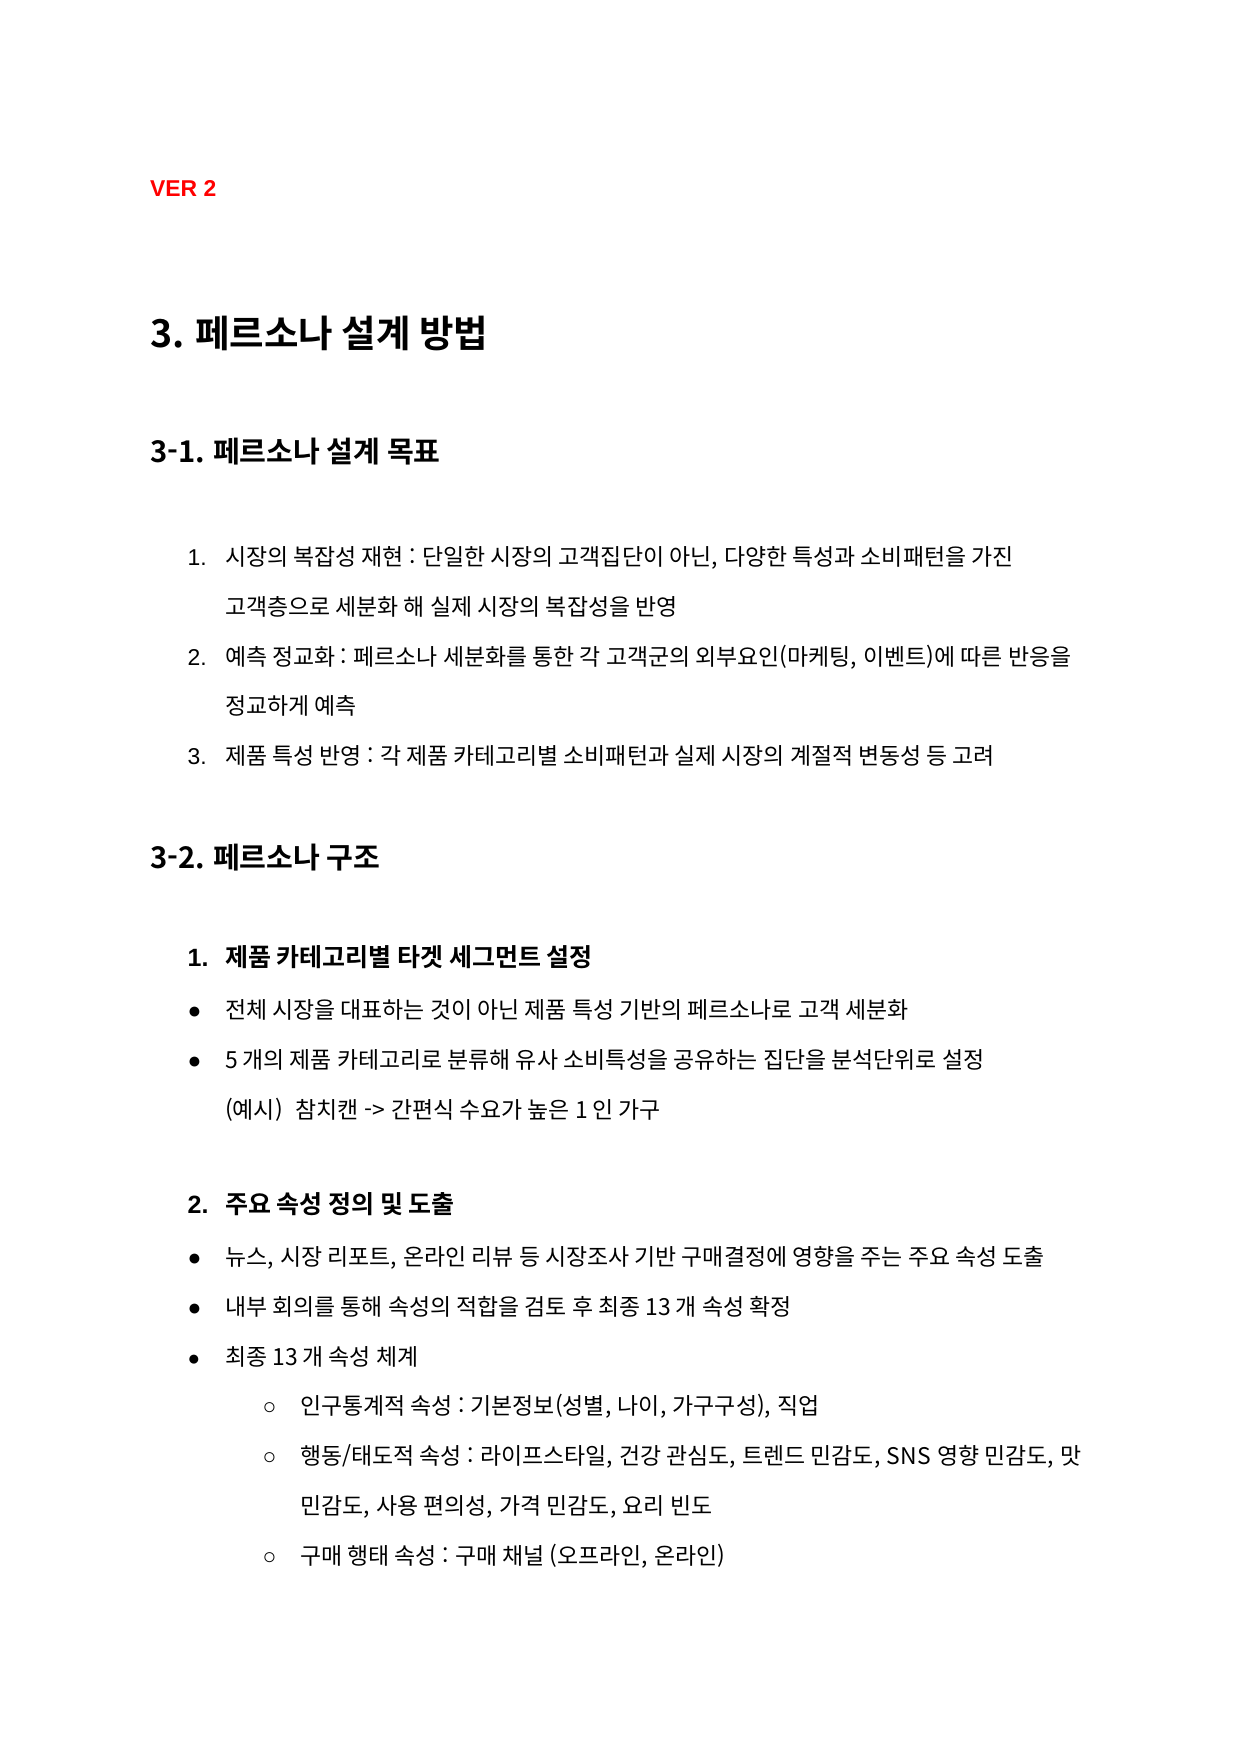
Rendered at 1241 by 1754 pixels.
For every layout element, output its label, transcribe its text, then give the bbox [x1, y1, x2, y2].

list 제품 특성 반영 : 각 제품 카테고리별 소비패턴과 실제 시장의 계절적 변동성 등 고려 [187, 738, 1090, 771]
list 주요 속성 정의 및 도출 [187, 1184, 1090, 1221]
list 5개의 제품 카테고리로 분류해 유사 소비특성을 공유하는 집단을 분석단위로 설정 [187, 1042, 1090, 1075]
text 3. 페르소나 설계 방법 [150, 304, 1090, 358]
list 예측 정교화 : 페르소나 세분화를 통한 각 고객군의 외부요인(마케팅, 이벤트)에 따른 반응을 정교하게 예측 [187, 638, 1090, 721]
list 시장의 복잡성 재현 : 단일한 시장의 고객집단이 아닌, 다양한 특성과 소비패턴을 가진 고객층으로 세분화 해 실제 시장의 복잡성을 반영 [187, 539, 1090, 622]
list 최종 13개 속성 체계 [187, 1338, 1090, 1372]
text 3-1. 페르소나 설계 목표 [150, 428, 1090, 471]
list 뉴스, 시장 리포트, 온라인 리뷰 등 시장조사 기반 구매결정에 영향을 주는 주요 속성 도출 [187, 1239, 1090, 1272]
list 인구통계적 속성 : 기본정보(성별, 나이, 가구구성), 직업 [262, 1388, 1090, 1421]
list 행동/태도적 속성 : 라이프스타일, 건강 관심도, 트렌드 민감도, SNS 영향 민감도, 맛 민감도, 사용 편의성, 가격 민감도, 요리 빈도 [262, 1438, 1090, 1521]
list 구매 행태 속성 : 구매 채널 (오프라인, 온라인) [262, 1537, 1090, 1571]
text 3-2. 페르소나 구조 [150, 834, 1090, 877]
list 제품 카테고리별 타겟 세그먼트 설정 [187, 937, 1090, 974]
list 전체 시장을 대표하는 것이 아닌 제품 특성 기반의 페르소나로 고객 세분화 [187, 992, 1090, 1025]
list 내부 회의를 통해 속성의 적합을 검토 후 최종 13개 속성 확정 [187, 1288, 1090, 1322]
text VER 2 [150, 175, 1090, 201]
text (예시) 참치캔 -> 간편식 수요가 높은 1인 가구 [225, 1091, 1090, 1125]
